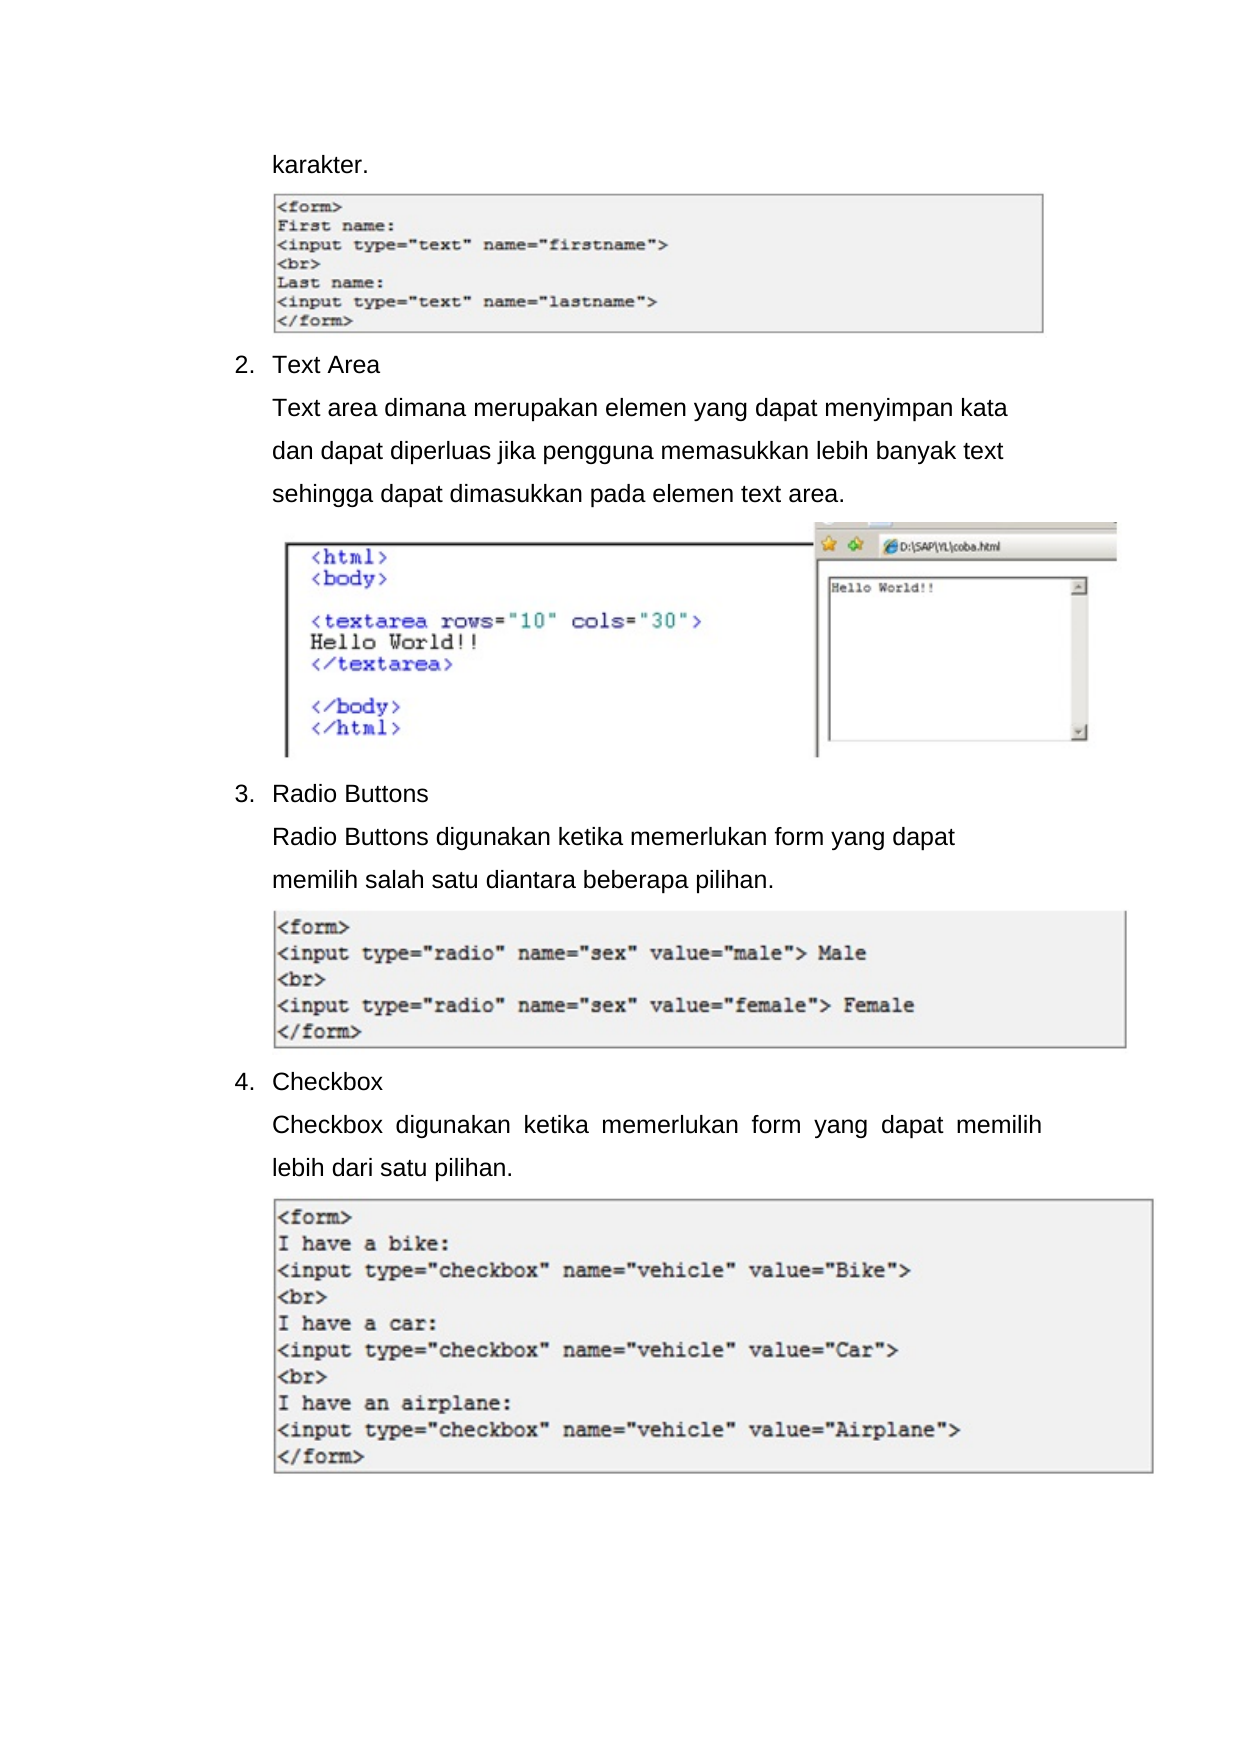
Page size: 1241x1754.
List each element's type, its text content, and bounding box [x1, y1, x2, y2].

list Radio Buttons Radio Buttons digunakan ketika memerlukan form yang dapat memilih salah satu diantara beberapa pilihan. [234, 779, 1043, 894]
picture [271, 1196, 1157, 1477]
picture [271, 908, 1130, 1055]
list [234, 150, 1043, 337]
list Checkbox Checkbox digunakan ketika memerlukan form yang dapat memilih lebih dari satu pilihan. [234, 1067, 1043, 1182]
picture [271, 191, 1047, 338]
list Text Area Text area dimana merupakan elemen yang dapat menyimpan kata dan dapat diperluas jika pengguna memasukkan lebih banyak text sehingga dapat dimasukkan pada elemen text area. [234, 350, 1043, 508]
picture [271, 522, 1139, 767]
